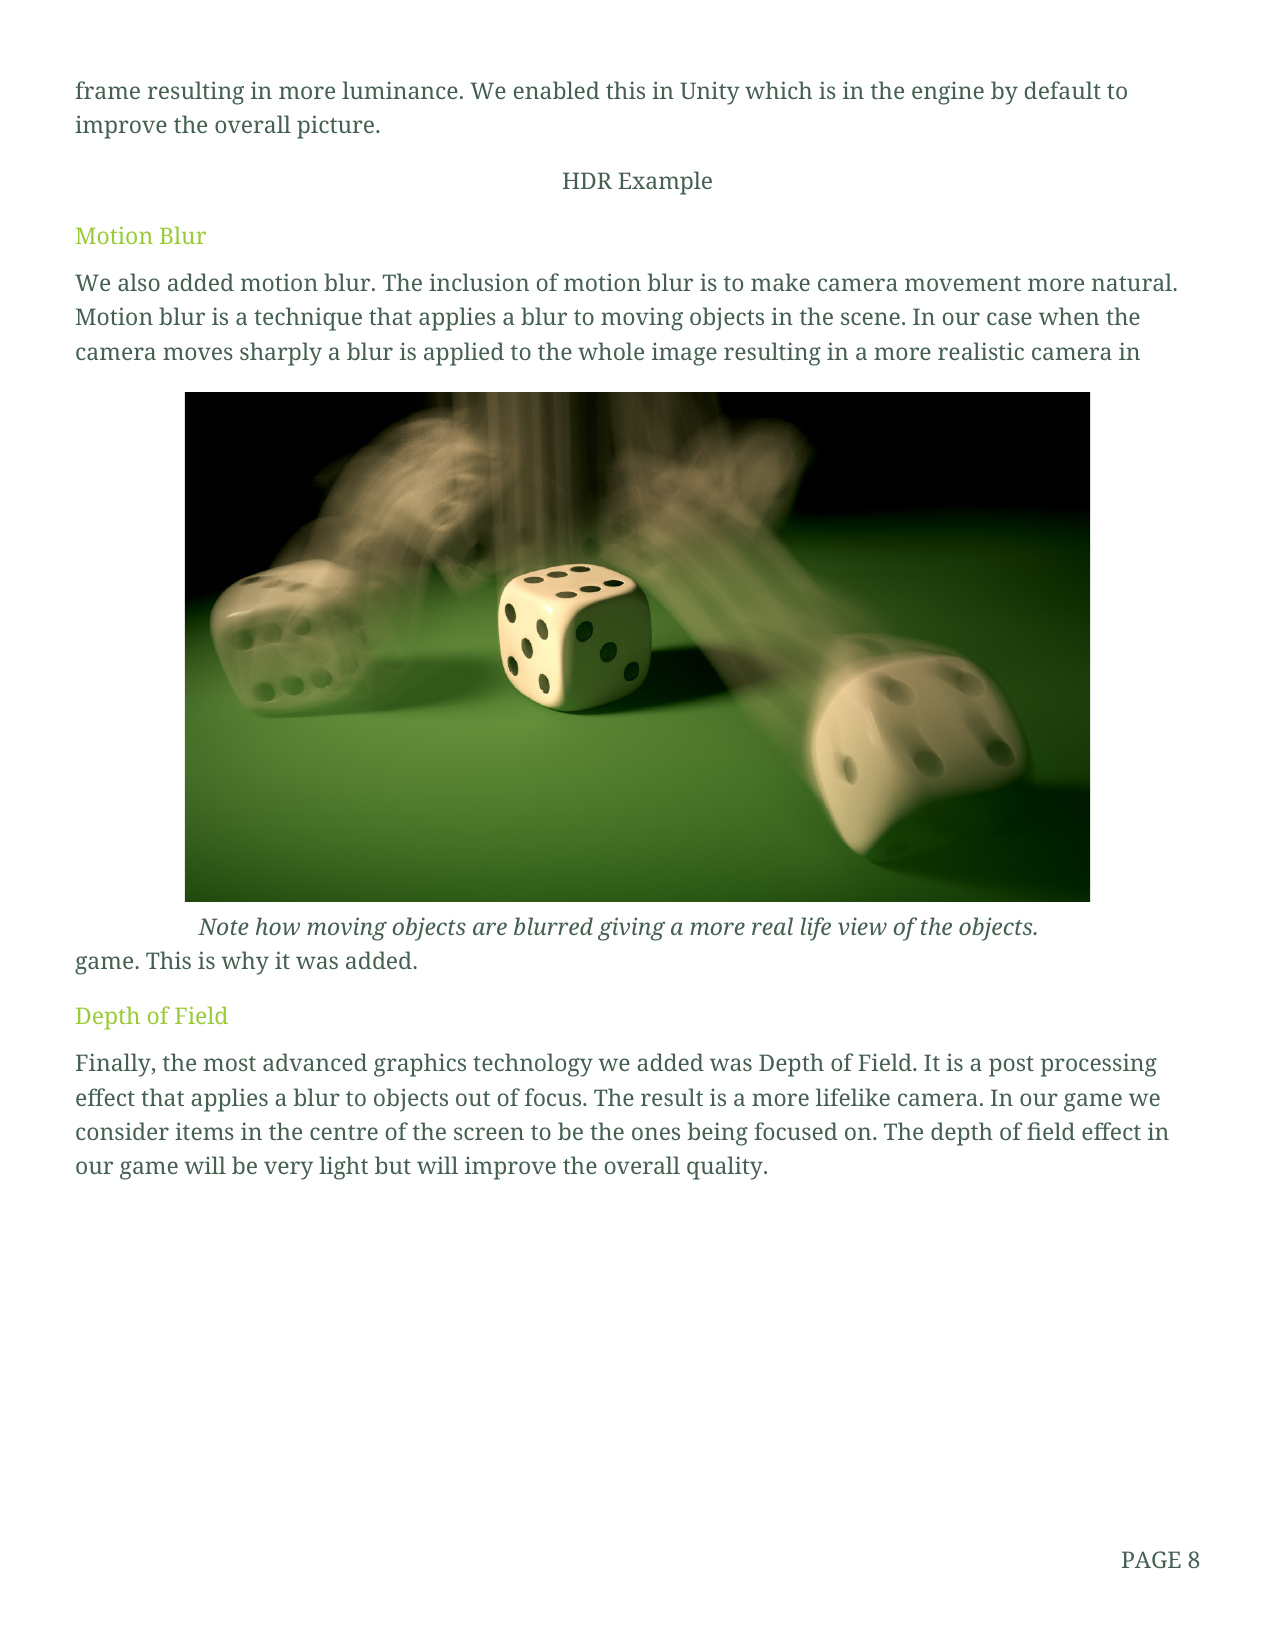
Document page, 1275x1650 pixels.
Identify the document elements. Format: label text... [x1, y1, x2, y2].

picture [184, 392, 1091, 902]
text Finally, the most advanced graphics technology we added was Depth of Field. It is a post processing effect that applies a blur to objects out of focus. The result is a more lifelike camera. In our game we consider items in the centre of the screen to be the ones being focused on. The depth of field effect in our game will be very light but will improve the overall quality. [75, 1047, 1200, 1182]
text HDR Example [75, 164, 1200, 196]
subtitle Depth of Field [75, 1000, 1200, 1032]
subtitle Motion Blur [75, 220, 1200, 251]
